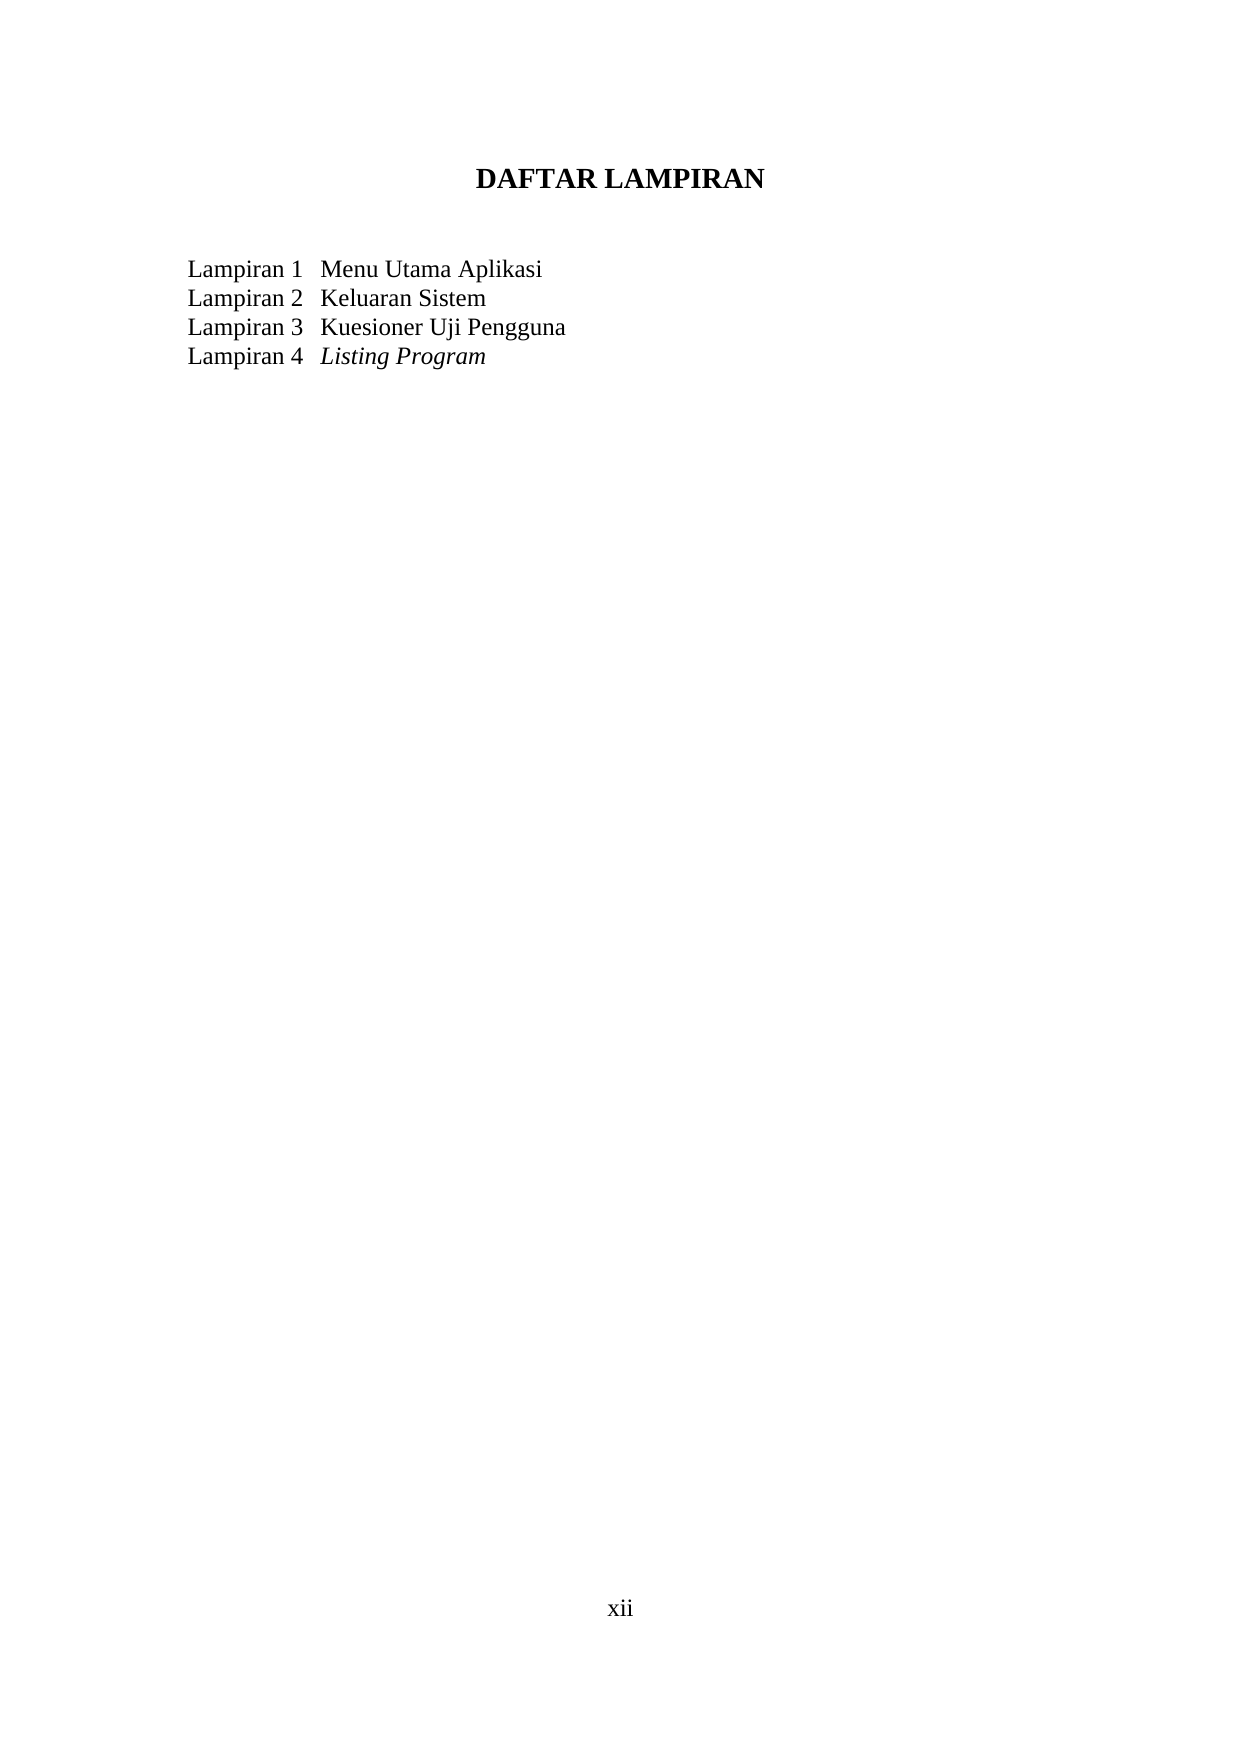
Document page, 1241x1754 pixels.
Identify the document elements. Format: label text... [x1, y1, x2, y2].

text Lampiran 1 Menu Utama Aplikasi [187, 254, 1053, 283]
text Lampiran 2 Keluaran Sistem [187, 283, 1053, 312]
subtitle DAFTAR Lampiran [187, 161, 1053, 195]
text Lampiran 4 Listing Program [187, 341, 1053, 369]
text Lampiran 3 Kuesioner Uji Pengguna [187, 312, 1053, 341]
